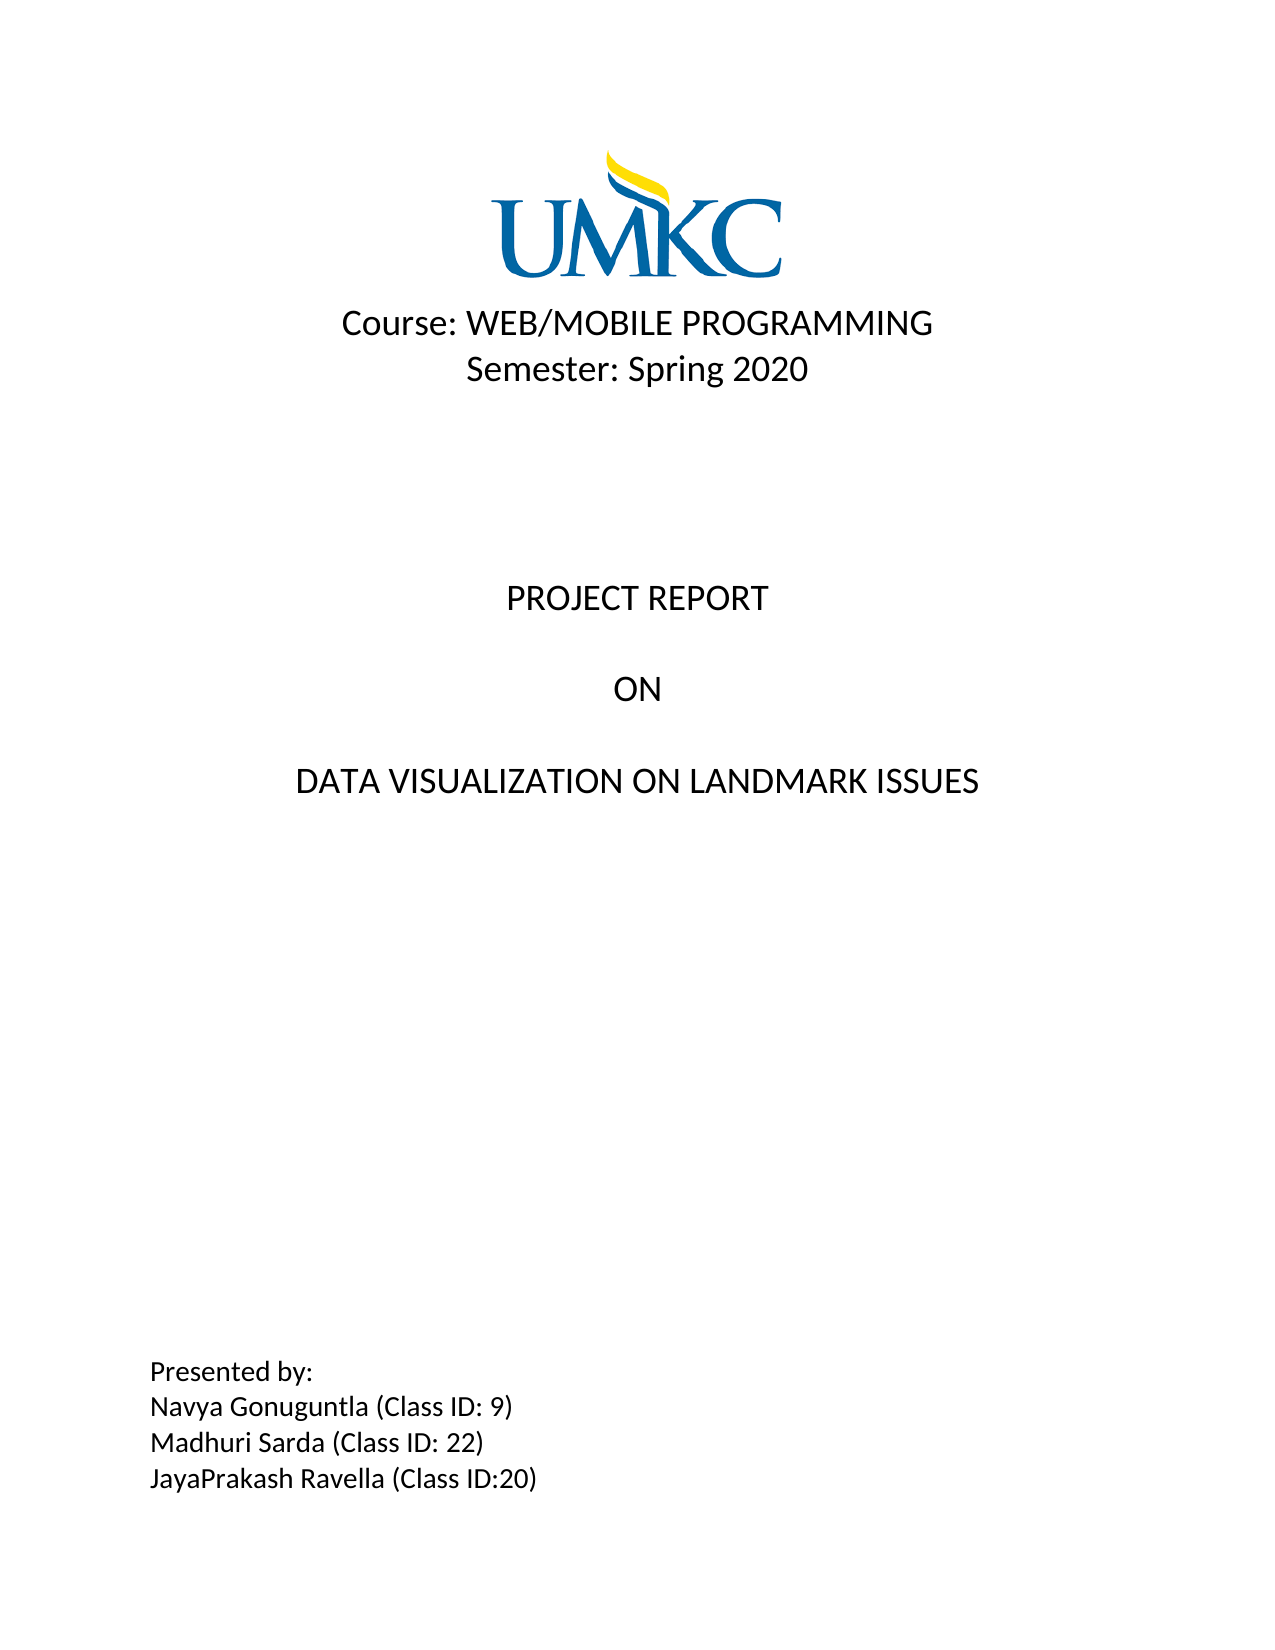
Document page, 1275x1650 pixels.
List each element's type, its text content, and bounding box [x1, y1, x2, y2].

text Presented by: [150, 1353, 1125, 1388]
text Madhuri Sarda (Class ID: 22) [150, 1424, 1125, 1460]
text ON [150, 665, 1125, 711]
text PROJECT REPORT [150, 574, 1125, 619]
text Navya Gonuguntla (Class ID: 9) [150, 1388, 1125, 1424]
picture [483, 150, 792, 299]
text JayaPrakash Ravella (Class ID:20) [150, 1460, 1125, 1495]
text DATA VISUALIZATION ON LANDMARK ISSUES [150, 757, 1125, 803]
text Course: WEB/MOBILE PROGRAMMING [150, 299, 1125, 344]
text Semester: Spring 2020 [150, 344, 1125, 390]
